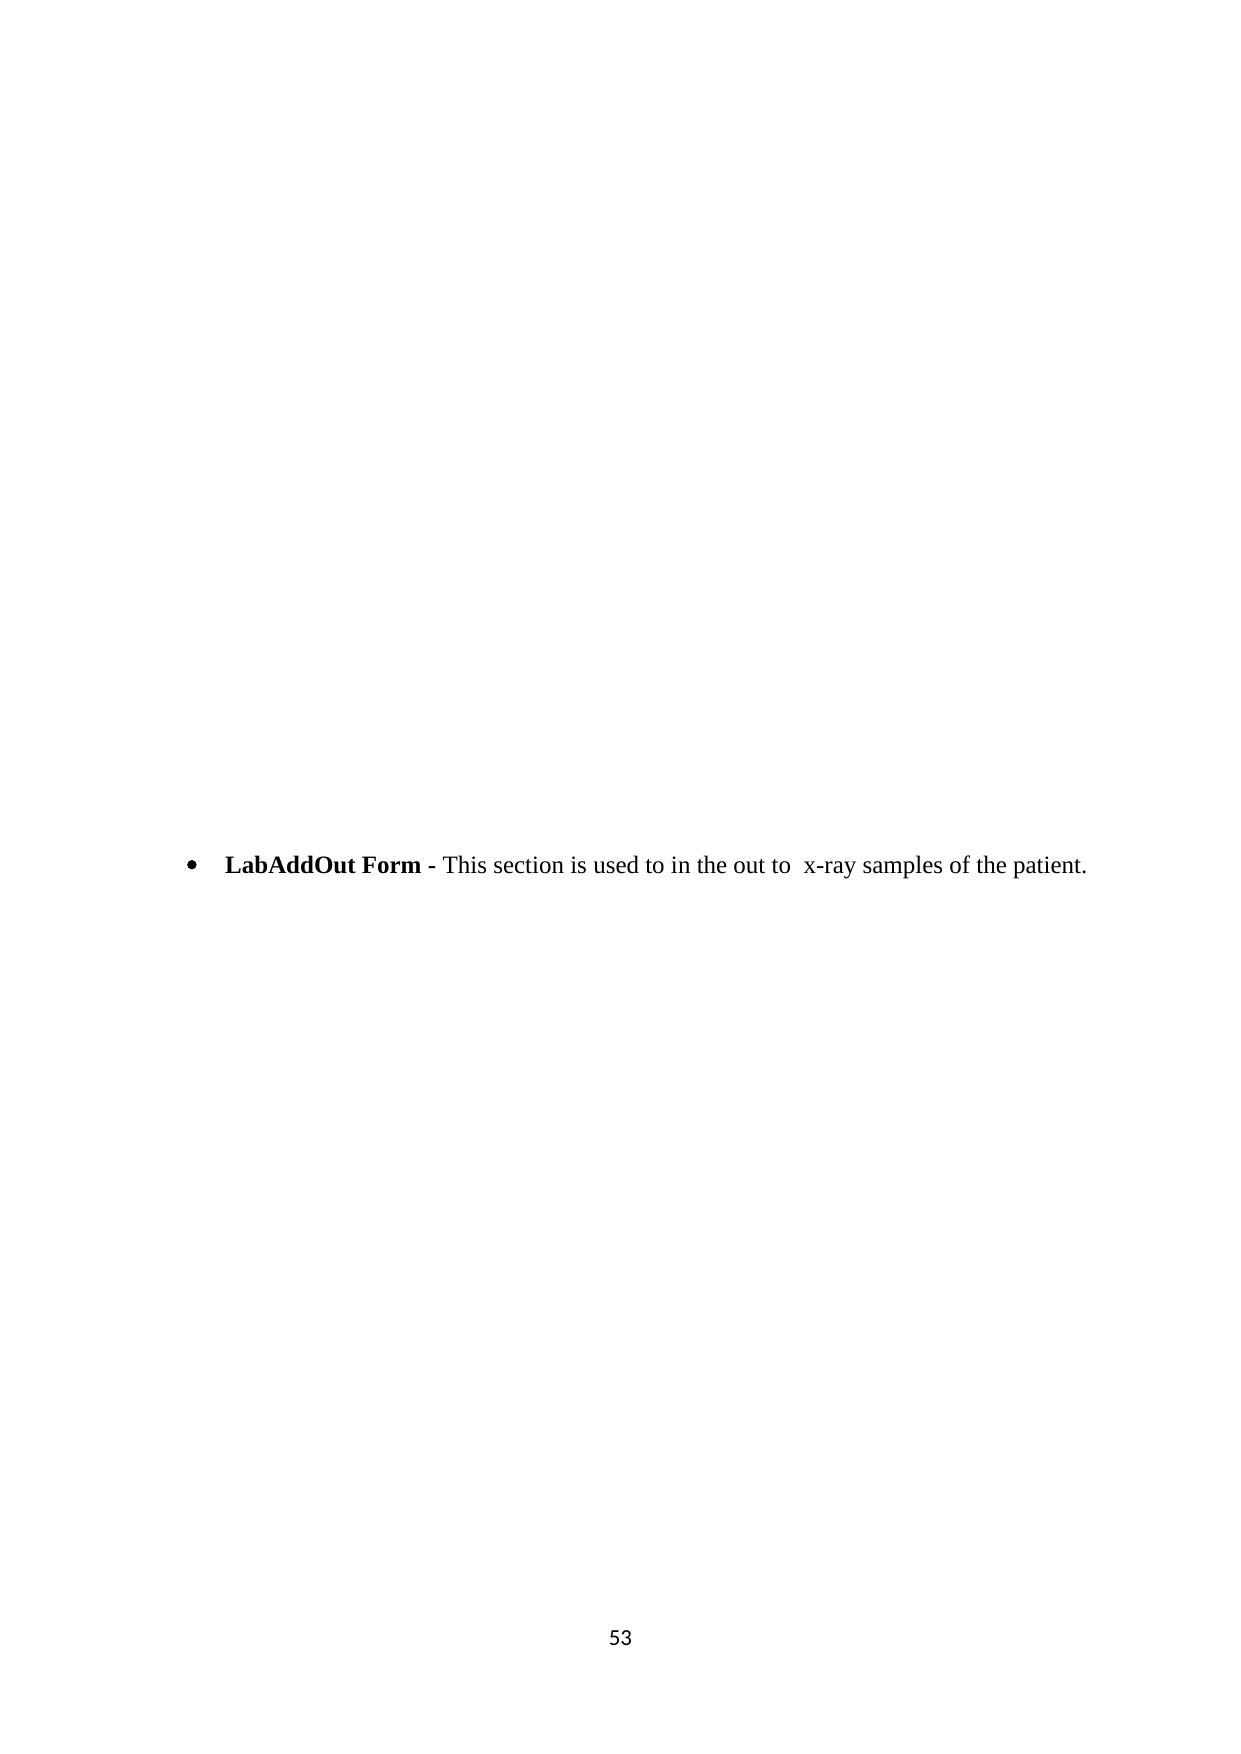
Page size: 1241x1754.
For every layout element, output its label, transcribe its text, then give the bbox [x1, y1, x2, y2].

list LabAddOut Form - This section is used to in the out to x-ray samples of the patient. [187, 850, 1090, 879]
